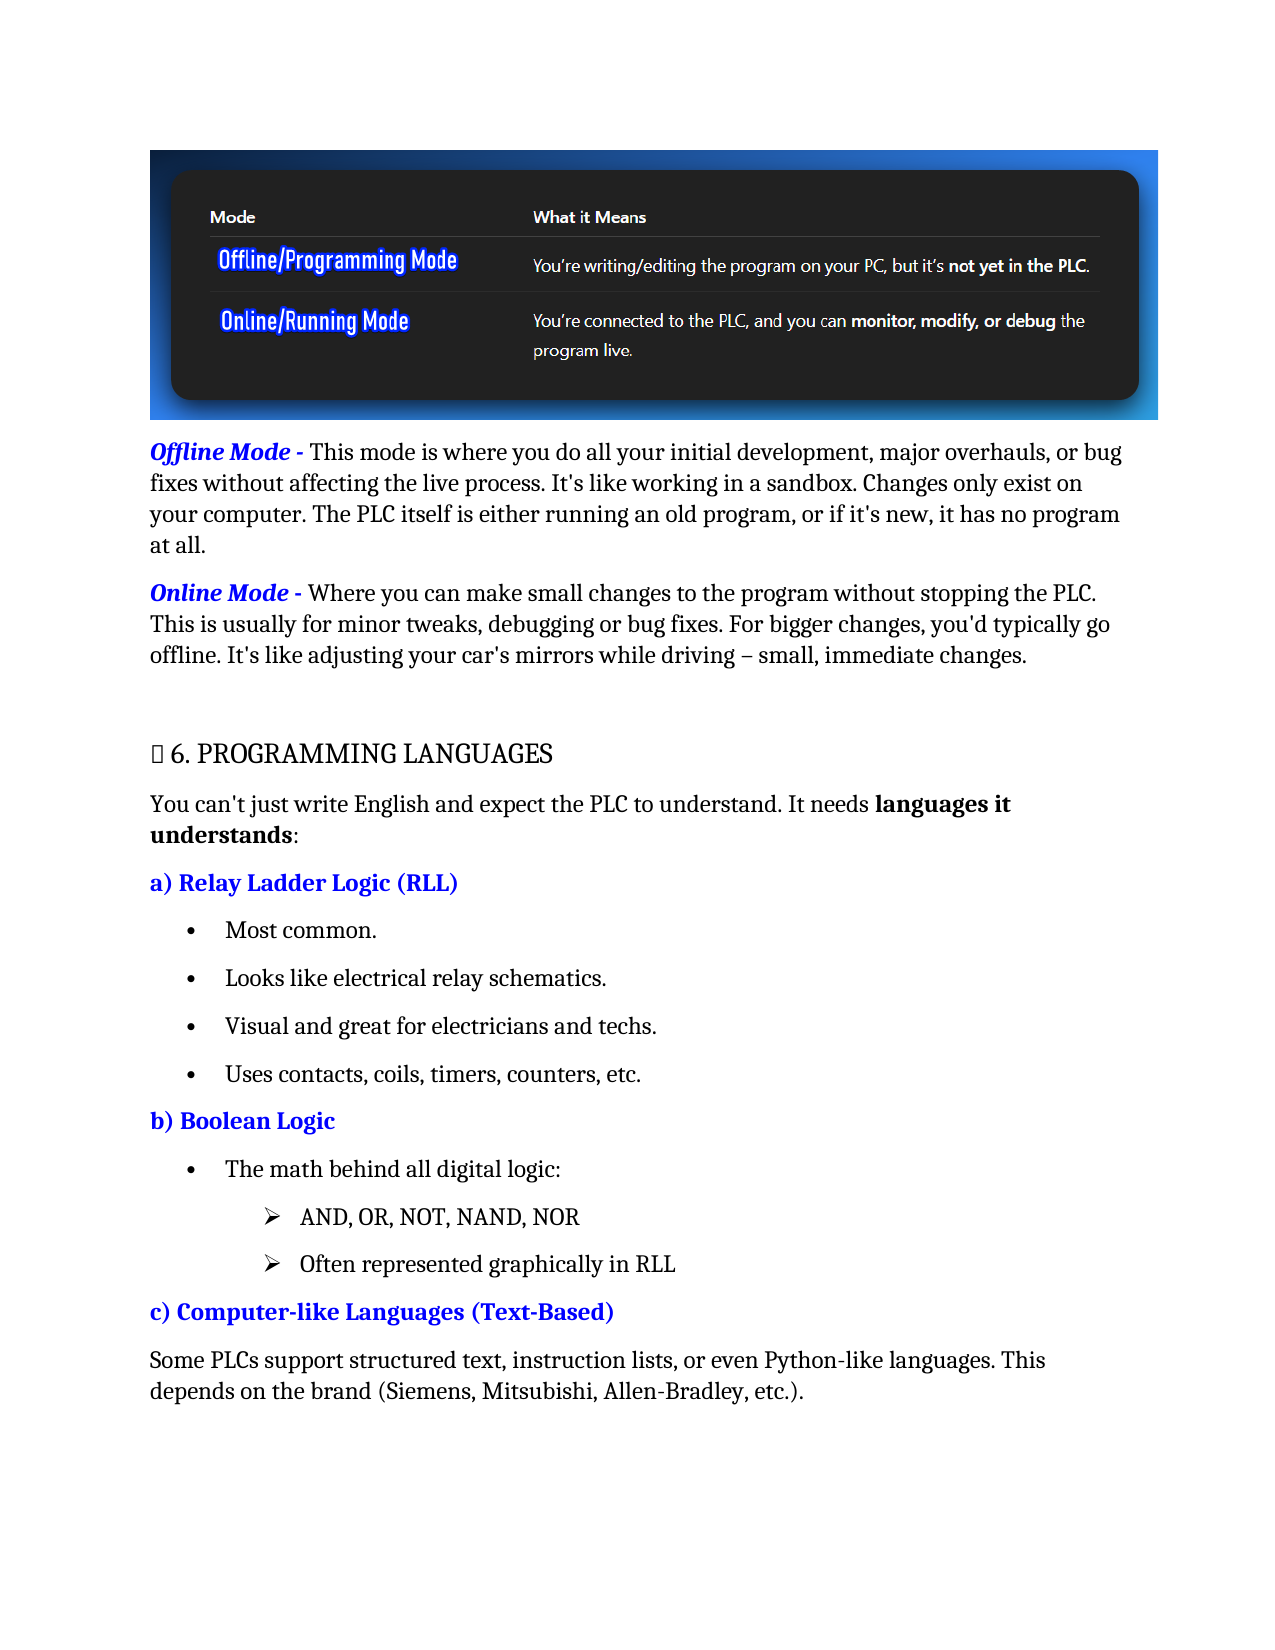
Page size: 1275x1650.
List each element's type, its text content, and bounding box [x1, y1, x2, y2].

text Offline Mode - This mode is where you do all your initial development, major overhauls, or bug fixes without affecting the live process. It's like working in a sandbox. Changes only exist on your computer. The PLC itself is either running an old program, or if it's new, it has no program at all. [150, 438, 1125, 560]
list Looks like electrical relay schematics. [187, 964, 1125, 993]
list Uses contacts, coils, timers, counters, etc. [187, 1059, 1125, 1088]
text Some PLCs support structured text, instruction lists, or even Python-like languages. This depends on the brand (Siemens, Mitsubishi, Allen-Bradley, etc.). [150, 1346, 1125, 1406]
text c) Computer-like Languages (Text-Based) [150, 1298, 1125, 1327]
list Visual and great for electricians and techs. [187, 1012, 1125, 1041]
list AND, OR, NOT, NAND, NOR [262, 1203, 1125, 1231]
list The math behind all digital logic: [187, 1155, 1125, 1184]
text You can't just write English and expect the PLC to understand. It needs languages it understands: [150, 790, 1125, 850]
picture [150, 150, 1159, 420]
text a) Relay Ladder Logic (RLL) [150, 869, 1125, 897]
text 💬 6. PROGRAMMING LANGUAGES [150, 736, 1125, 771]
list Often represented graphically in RLL [262, 1250, 1125, 1279]
text b) Boolean Logic [150, 1107, 1125, 1136]
list Most common. [187, 916, 1125, 945]
text Online Mode - Where you can make small changes to the program without stopping the PLC. This is usually for minor tweaks, debugging or bug fixes. For bigger changes, you'd typically go offline. It's like adjusting your car's mirrors while driving – small, immediate changes. [150, 579, 1125, 670]
